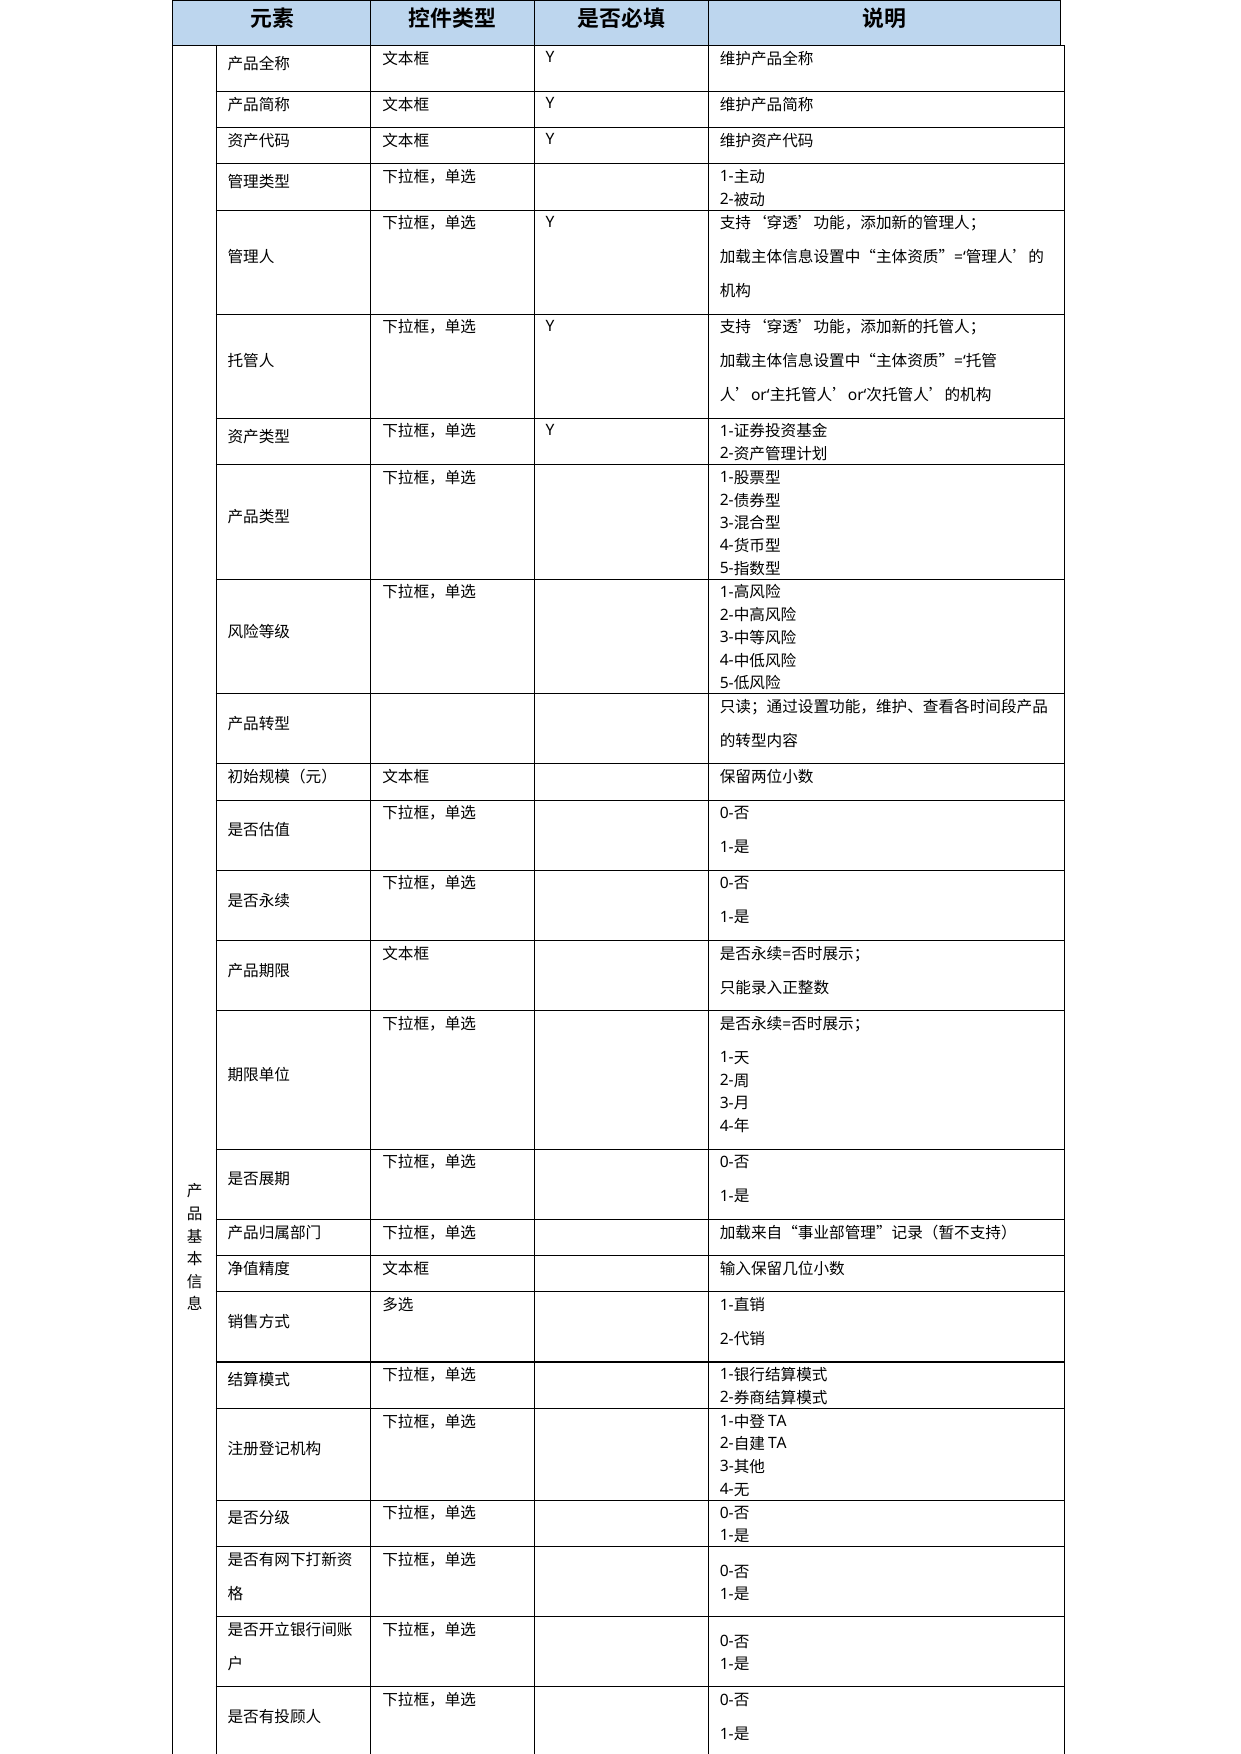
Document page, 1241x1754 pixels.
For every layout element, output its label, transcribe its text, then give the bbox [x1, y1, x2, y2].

table_cell [535, 164, 708, 210]
table_cell 初始规模（元） [217, 764, 370, 799]
table_cell 是否有网下打新资格 [217, 1547, 370, 1616]
table_cell 下拉框，单选 [371, 465, 534, 579]
table_cell [535, 764, 708, 799]
table_cell [535, 1617, 708, 1686]
table_cell 资产代码 [217, 128, 370, 163]
table_cell 下拉框，单选 [371, 1150, 534, 1219]
table_cell 维护产品全称 [709, 46, 1064, 91]
table_cell [535, 1409, 708, 1500]
table_cell 管理类型 [217, 164, 370, 210]
table_cell 下拉框，单选 [371, 1501, 534, 1546]
table_cell [535, 871, 708, 940]
table_cell 资产类型 [217, 419, 370, 464]
table_cell 文本框 [371, 941, 534, 1010]
table_cell [535, 694, 708, 763]
table_cell 1-高风险 2-中高风险 3-中等风险 4-中低风险 5-低风险 [709, 580, 1064, 693]
table_cell 下拉框，单选 [371, 164, 534, 210]
table_cell [371, 694, 534, 763]
table_cell 1-证券投资基金 2-资产管理计划 [709, 419, 1064, 464]
table_cell [535, 1547, 708, 1616]
table_cell Y [535, 128, 708, 163]
table_cell Y [535, 211, 708, 314]
table_cell 只读；通过设置功能，维护、查看各时间段产品的转型内容 [709, 694, 1064, 763]
table_cell 0-否 1-是 [709, 1547, 1064, 1616]
table_cell [535, 1220, 708, 1255]
table_cell 输入保留几位小数 [709, 1256, 1064, 1291]
table_cell [535, 801, 708, 870]
table_cell [535, 1011, 708, 1149]
table_cell 加载来自“事业部管理”记录（暂不支持） [709, 1220, 1064, 1255]
table_cell 风险等级 [217, 580, 370, 693]
table_header 控件类型 [371, 1, 534, 45]
table_cell 是否永续 [217, 871, 370, 940]
table_cell 文本框 [371, 128, 534, 163]
table_cell 下拉框，单选 [371, 871, 534, 940]
table_cell 中登TA 2-自建TA 3-其他 4-无 [709, 1409, 1064, 1500]
table_cell 下拉框，单选 [371, 580, 534, 693]
table_cell 产品简称 [217, 92, 370, 127]
table_cell 净值精度 [217, 1256, 370, 1291]
table_cell 0-否 1-是 [709, 871, 1064, 940]
table_cell 下拉框，单选 [371, 1409, 534, 1500]
table_cell 下拉框，单选 [371, 211, 534, 314]
table_cell 是否展期 [217, 1150, 370, 1219]
table_cell 下拉框，单选 [371, 1687, 534, 1754]
table_cell 下拉框，单选 [371, 1220, 534, 1255]
table_cell Y [535, 419, 708, 464]
table_header 是否必填 [535, 1, 708, 45]
table_cell [535, 465, 708, 579]
table_cell 产品转型 [217, 694, 370, 763]
table_cell [535, 941, 708, 1010]
table_cell 0-否 1-是 [709, 1501, 1064, 1546]
table_cell 是否永续=否时展示； 只能录入正整数 [709, 941, 1064, 1010]
table_cell 是否开立银行间账户 [217, 1617, 370, 1686]
table_cell 多选 [371, 1292, 534, 1361]
table_cell 支持‘穿透’功能，添加新的托管人； 加载主体信息设置中“主体资质”=‘托管人’or‘主托管人’or‘次托管人’的机构 [709, 315, 1064, 418]
table_cell 期限单位 [217, 1011, 370, 1149]
table_cell 维护资产代码 [709, 128, 1064, 163]
table_cell 1-股票型 2-债券型 3-混合型 4-货币型 5-指数型 [709, 465, 1064, 579]
table_cell [535, 1501, 708, 1546]
table_cell 下拉框，单选 [371, 1363, 534, 1408]
table_cell 文本框 [371, 764, 534, 799]
table_cell 0-否 1-是 [709, 1150, 1064, 1219]
table_cell 下拉框，单选 [371, 1617, 534, 1686]
table_cell [535, 1292, 708, 1361]
table_cell 下拉框，单选 [371, 1547, 534, 1616]
table_cell 文本框 [371, 46, 534, 91]
table_cell Y [535, 92, 708, 127]
table_cell 产品期限 [217, 941, 370, 1010]
table_cell 产品归属部门 [217, 1220, 370, 1255]
table_cell 下拉框，单选 [371, 801, 534, 870]
table_cell 否 是 [709, 801, 1064, 870]
table_header 元素 [173, 1, 370, 45]
table_cell 销售方式 [217, 1292, 370, 1361]
table_cell 1-主动 2-被动 [709, 164, 1064, 210]
table_cell 产品基本信息 [173, 46, 216, 1754]
table_cell [535, 1256, 708, 1291]
table_cell 文本框 [371, 92, 534, 127]
table_cell 维护产品简称 [709, 92, 1064, 127]
table_cell [535, 580, 708, 693]
table_cell 下拉框，单选 [371, 419, 534, 464]
table_cell [535, 1363, 708, 1408]
table_header 说明 [709, 1, 1060, 45]
table_cell 托管人 [217, 315, 370, 418]
table_cell 是否估值 [217, 801, 370, 870]
table_cell Y [535, 315, 708, 418]
table_cell [535, 1687, 708, 1754]
table_cell 结算模式 [217, 1363, 370, 1408]
table_cell 产品全称 [217, 46, 370, 91]
table_cell 下拉框，单选 [371, 315, 534, 418]
table_cell 0-否 1-是 [709, 1617, 1064, 1686]
table_cell 0-否 1-是 [709, 1687, 1064, 1754]
table_cell 1-直销 2-代销 [709, 1292, 1064, 1361]
table_cell 是否分级 [217, 1501, 370, 1546]
table_cell 产品类型 [217, 465, 370, 579]
table_cell 注册登记机构 [217, 1409, 370, 1500]
table_cell 管理人 [217, 211, 370, 314]
table_cell 是否永续=否时展示； 1-天 2-周 3-月 4-年 [709, 1011, 1064, 1149]
table_cell 1-银行结算模式 2-券商结算模式 [709, 1363, 1064, 1408]
table_cell 保留两位小数 [709, 764, 1064, 799]
table_cell 下拉框，单选 [371, 1011, 534, 1149]
table_cell 文本框 [371, 1256, 534, 1291]
table_cell 支持‘穿透’功能，添加新的管理人； 加载主体信息设置中“主体资质”=‘管理人’的机构 [709, 211, 1064, 314]
table_cell [535, 1150, 708, 1219]
table_cell 是否有投顾人 [217, 1687, 370, 1754]
table_cell Y [535, 46, 708, 91]
